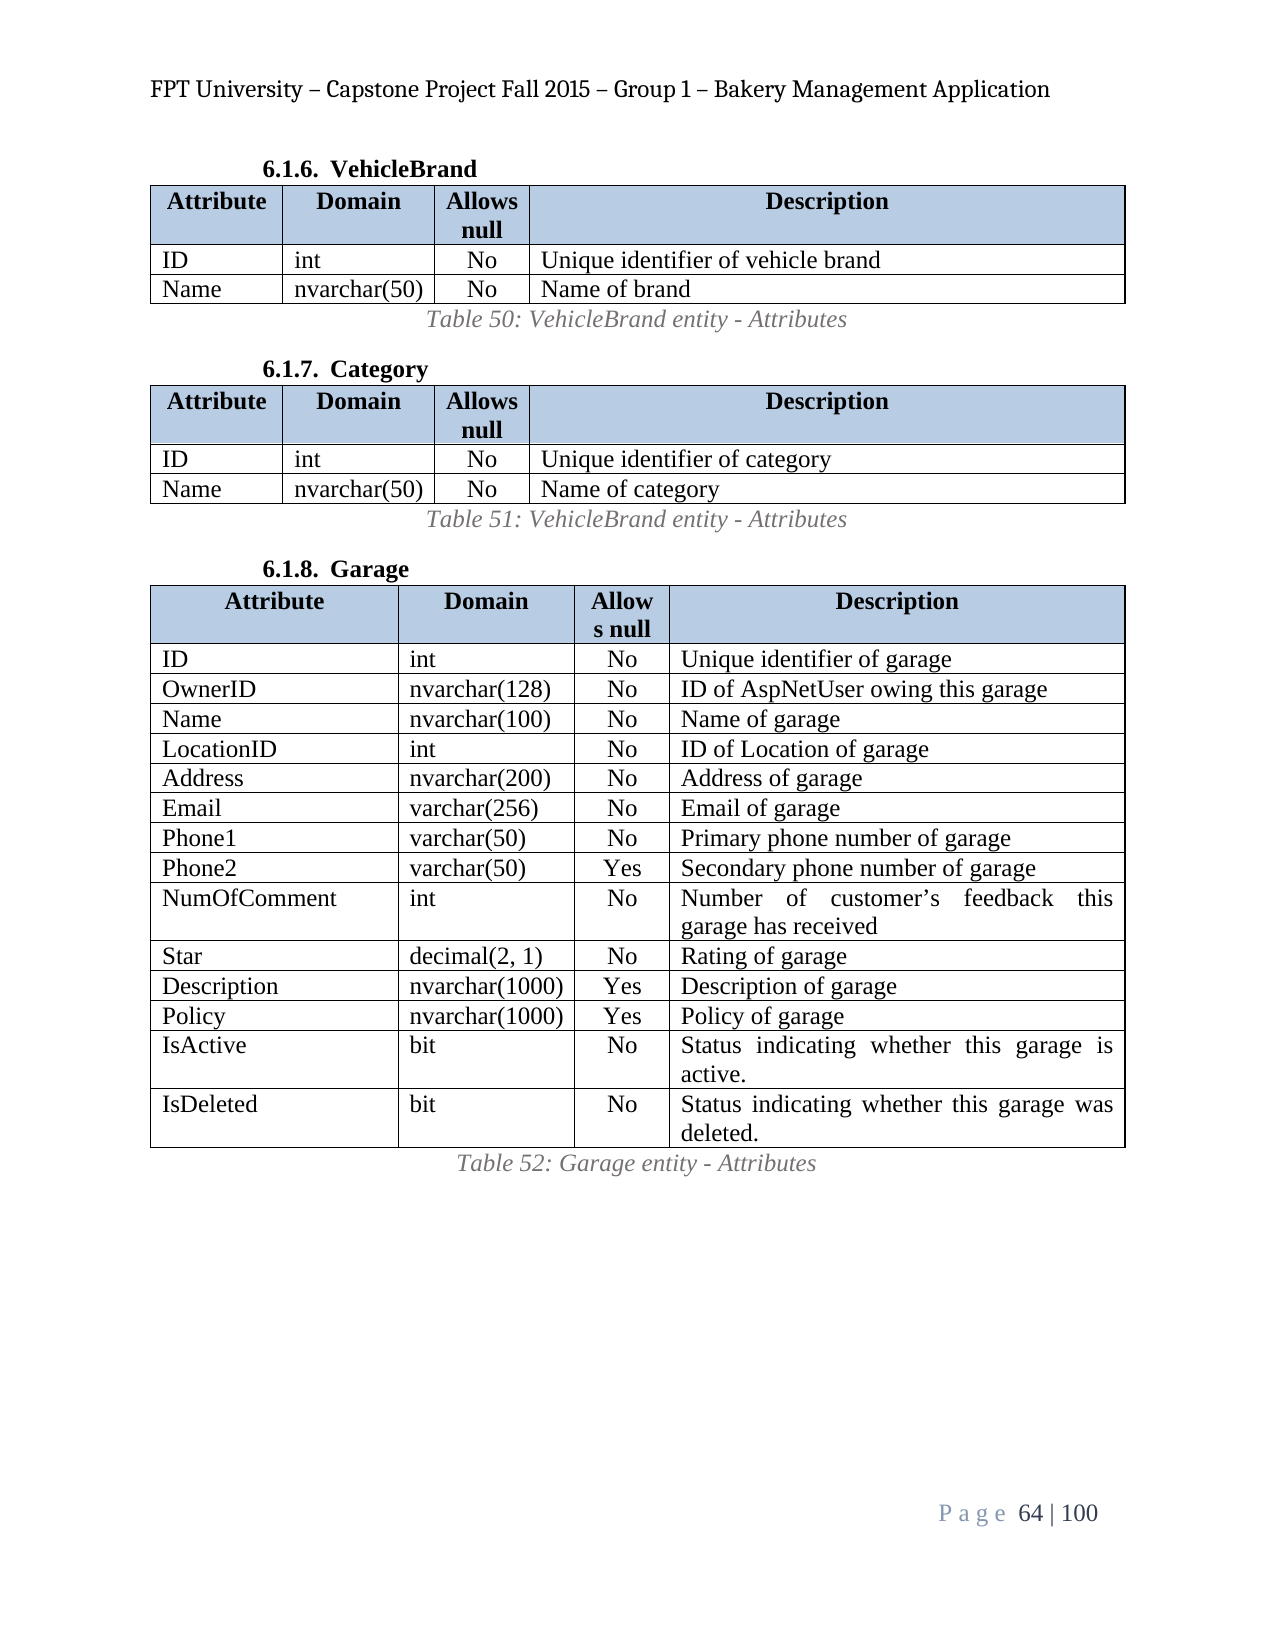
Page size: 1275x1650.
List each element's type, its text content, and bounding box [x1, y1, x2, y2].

table_cell No [575, 704, 669, 733]
subtitle Category [262, 354, 1125, 383]
table_cell Policy [151, 1001, 398, 1029]
table_cell No [435, 474, 529, 503]
table_cell Rating of garage [670, 941, 1124, 970]
table_cell int [399, 644, 574, 673]
table_cell Unique identifier of garage [670, 644, 1124, 673]
table_cell No [575, 764, 669, 792]
table_cell varchar(50) [399, 853, 574, 882]
table_cell LocationID [151, 734, 398, 762]
table_cell NumOfComment [151, 883, 398, 940]
table_cell nvarchar(128) [399, 674, 574, 703]
table_cell Name of category [530, 474, 1124, 503]
table_cell nvarchar(50) [283, 275, 434, 303]
table_cell Name of brand [530, 275, 1124, 303]
table_cell Status indicating whether this garage is active. [670, 1031, 1124, 1088]
table_cell bit [399, 1089, 574, 1147]
table_header Attribute [151, 386, 282, 443]
table_cell Description of garage [670, 971, 1124, 1000]
table_cell No [575, 1089, 669, 1147]
table_cell No [575, 734, 669, 762]
table_cell Unique identifier of category [530, 445, 1124, 473]
table_cell ID [151, 644, 398, 673]
table_header Allows null [435, 386, 529, 443]
table_cell No [575, 1031, 669, 1088]
table_cell Primary phone number of garage [670, 823, 1124, 852]
table_cell Name [151, 474, 282, 503]
table_cell nvarchar(1000) [399, 1001, 574, 1029]
table_cell Name of garage [670, 704, 1124, 733]
table_cell Star [151, 941, 398, 970]
table_cell IsDeleted [151, 1089, 398, 1147]
table_header Attribute [151, 586, 398, 643]
table_cell Phone2 [151, 853, 398, 882]
table_cell ID of Location of garage [670, 734, 1124, 762]
table_cell Address of garage [670, 764, 1124, 792]
table_cell Name [151, 704, 398, 733]
table_cell Unique identifier of vehicle brand [530, 245, 1124, 273]
table_cell No [435, 245, 529, 273]
table_cell bit [399, 1031, 574, 1088]
table_cell varchar(256) [399, 793, 574, 822]
table_cell Email [151, 793, 398, 822]
table_cell Yes [575, 1001, 669, 1029]
table_cell No [575, 644, 669, 673]
table_cell No [575, 793, 669, 822]
table_cell Yes [575, 853, 669, 882]
table_cell No [435, 275, 529, 303]
table_cell Number of customer’s feedback this garage has received [670, 883, 1124, 940]
table_header Description [530, 186, 1124, 244]
table_header Description [530, 386, 1124, 443]
table_header Domain [283, 186, 434, 244]
table_cell Description [151, 971, 398, 1000]
table_cell IsActive [151, 1031, 398, 1088]
table_cell int [399, 734, 574, 762]
table_cell Yes [575, 971, 669, 1000]
table_cell ID [151, 445, 282, 473]
table_header Domain [399, 586, 574, 643]
table_cell Name [151, 275, 282, 303]
table_header Attribute [151, 186, 282, 244]
table_cell int [283, 445, 434, 473]
table_cell Address [151, 764, 398, 792]
table_cell int [399, 883, 574, 940]
table_cell nvarchar(1000) [399, 971, 574, 1000]
table_header Allows null [575, 586, 669, 643]
subtitle Garage [262, 554, 1125, 582]
table_cell OwnerID [151, 674, 398, 703]
table_cell Email of garage [670, 793, 1124, 822]
table_cell No [575, 883, 669, 940]
table_cell varchar(50) [399, 823, 574, 852]
table_header Description [670, 586, 1124, 643]
table_cell nvarchar(200) [399, 764, 574, 792]
table_cell No [575, 674, 669, 703]
table_cell decimal(2, 1) [399, 941, 574, 970]
table_header Allows null [435, 186, 529, 244]
table_cell int [283, 245, 434, 273]
table_cell Secondary phone number of garage [670, 853, 1124, 882]
subtitle VehicleBrand [262, 154, 1125, 183]
table_cell No [435, 445, 529, 473]
table_cell No [575, 823, 669, 852]
table_cell No [575, 941, 669, 970]
table_cell ID of AspNetUser owing this garage [670, 674, 1124, 703]
table_header Domain [283, 386, 434, 443]
table_cell ID [151, 245, 282, 273]
table_cell Status indicating whether this garage was deleted. [670, 1089, 1124, 1147]
table_cell Phone1 [151, 823, 398, 852]
table_cell Policy of garage [670, 1001, 1124, 1029]
table_cell nvarchar(100) [399, 704, 574, 733]
table_cell nvarchar(50) [283, 474, 434, 503]
